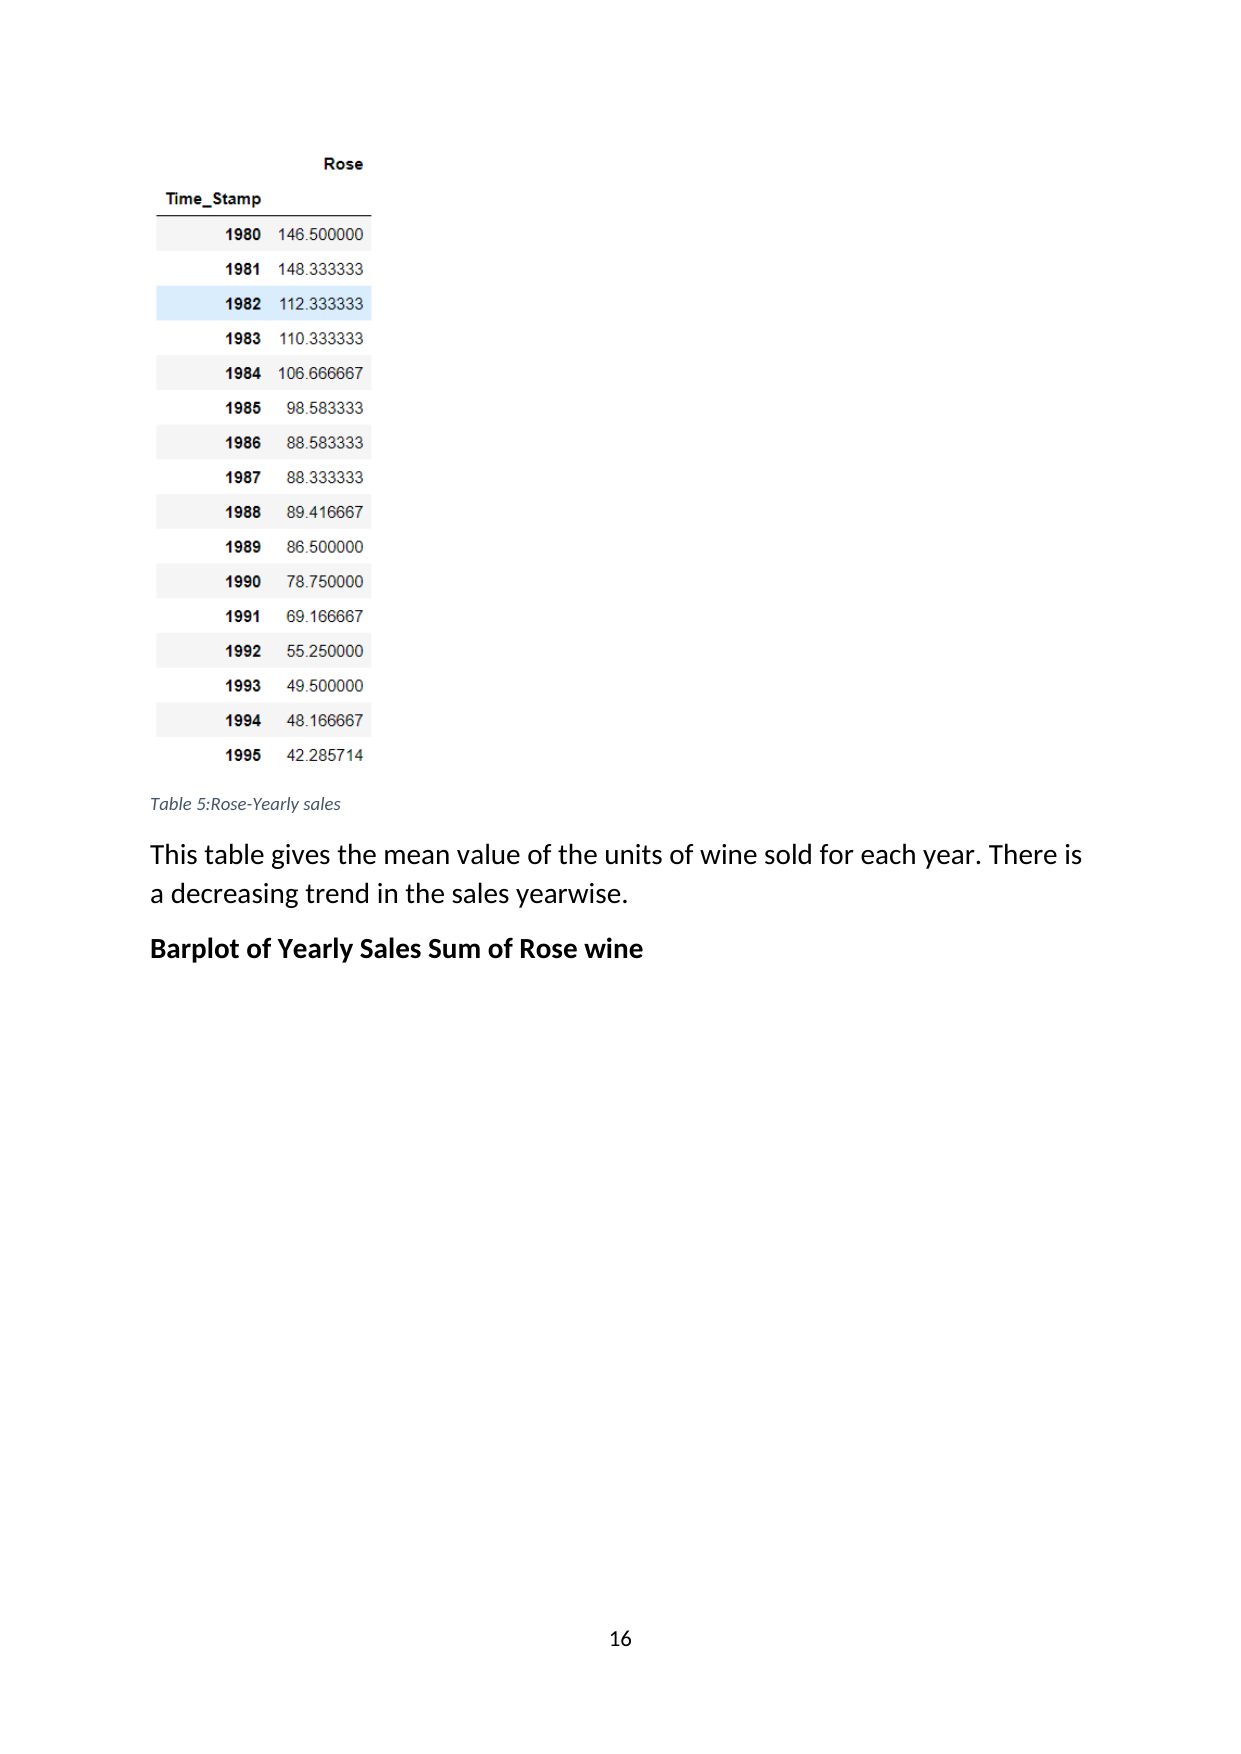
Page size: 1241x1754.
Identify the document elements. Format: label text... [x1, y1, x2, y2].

picture [150, 150, 379, 774]
text Barplot of Yearly Sales Sum of Rose wine [150, 930, 1090, 965]
text This table gives the mean value of the units of wine sold for each year. There is a decreasing trend in the sales yearwise. [150, 836, 1090, 910]
